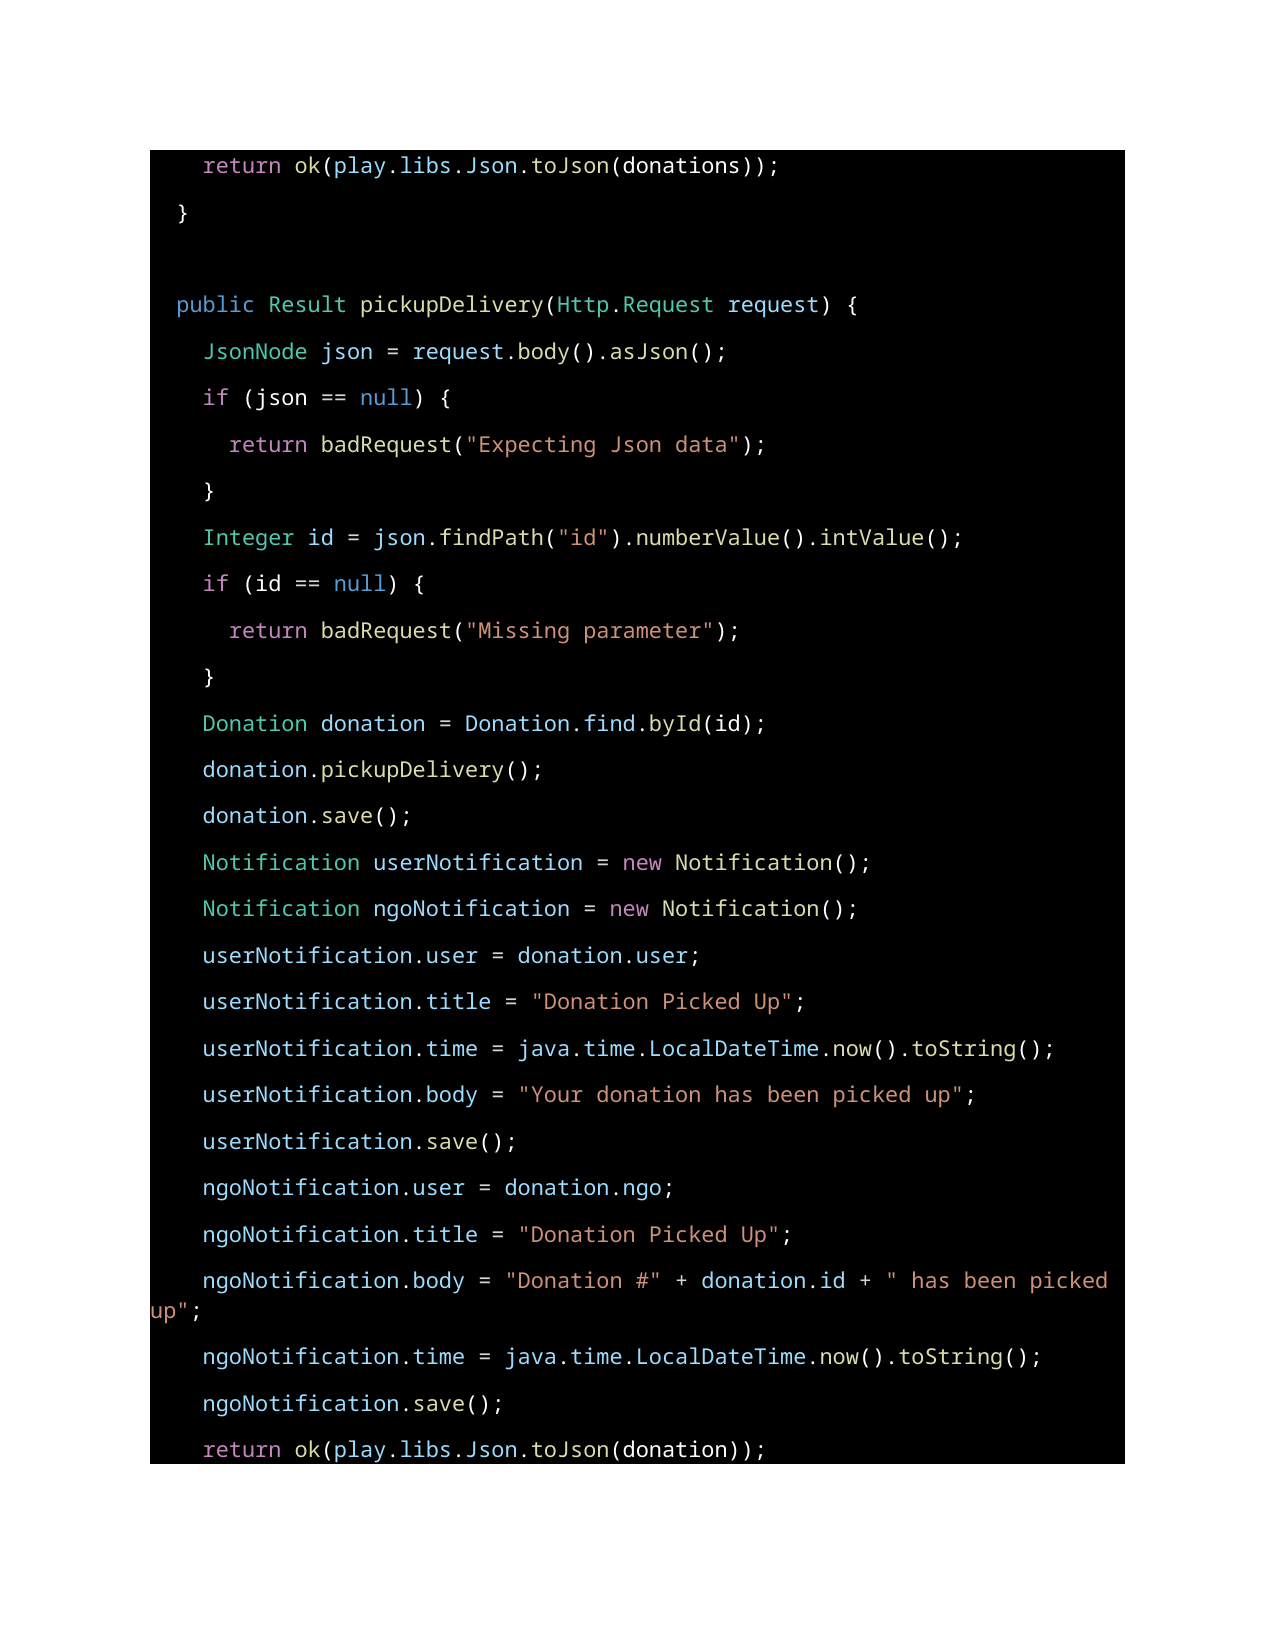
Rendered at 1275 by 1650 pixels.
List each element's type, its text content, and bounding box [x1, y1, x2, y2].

text ngoNotification.title = "Donation Picked Up"; [150, 1218, 1125, 1248]
text return badRequest("Expecting Json data"); [150, 429, 1125, 458]
text Notification userNotification = new Notification(); [150, 847, 1125, 877]
text userNotification.save(); [150, 1126, 1125, 1155]
text userNotification.title = "Donation Picked Up"; [150, 986, 1125, 1016]
text if (json == null) { [150, 382, 1125, 412]
text donation.pickupDelivery(); [150, 754, 1125, 784]
text userNotification.body = "Your donation has been picked up"; [150, 1079, 1125, 1109]
text return badRequest("Missing parameter"); [150, 614, 1125, 644]
text JsonNode json = request.body().asJson(); [150, 336, 1125, 366]
text Integer id = json.findPath("id").numberValue().intValue(); [150, 522, 1125, 551]
text userNotification.user = donation.user; [150, 940, 1125, 969]
text } [150, 661, 1125, 691]
text ngoNotification.body = "Donation #" + donation.id + " has been picked up"; [150, 1265, 1125, 1324]
text donation.save(); [150, 800, 1125, 830]
text return ok(play.libs.Json.toJson(donations)); [150, 150, 1125, 180]
text Donation donation = Donation.find.byId(id); [150, 707, 1125, 737]
text ngoNotification.save(); [150, 1388, 1125, 1417]
text Notification ngoNotification = new Notification(); [150, 893, 1125, 923]
text public Result pickupDelivery(Http.Request request) { [150, 289, 1125, 319]
text if (id == null) { [150, 568, 1125, 598]
text return ok(play.libs.Json.toJson(donation)); [150, 1434, 1125, 1464]
text } [150, 196, 1125, 226]
text } [150, 475, 1125, 505]
text ngoNotification.user = donation.ngo; [150, 1172, 1125, 1202]
text ngoNotification.time = java.time.LocalDateTime.now().toString(); [150, 1341, 1125, 1371]
text userNotification.time = java.time.LocalDateTime.now().toString(); [150, 1033, 1125, 1062]
